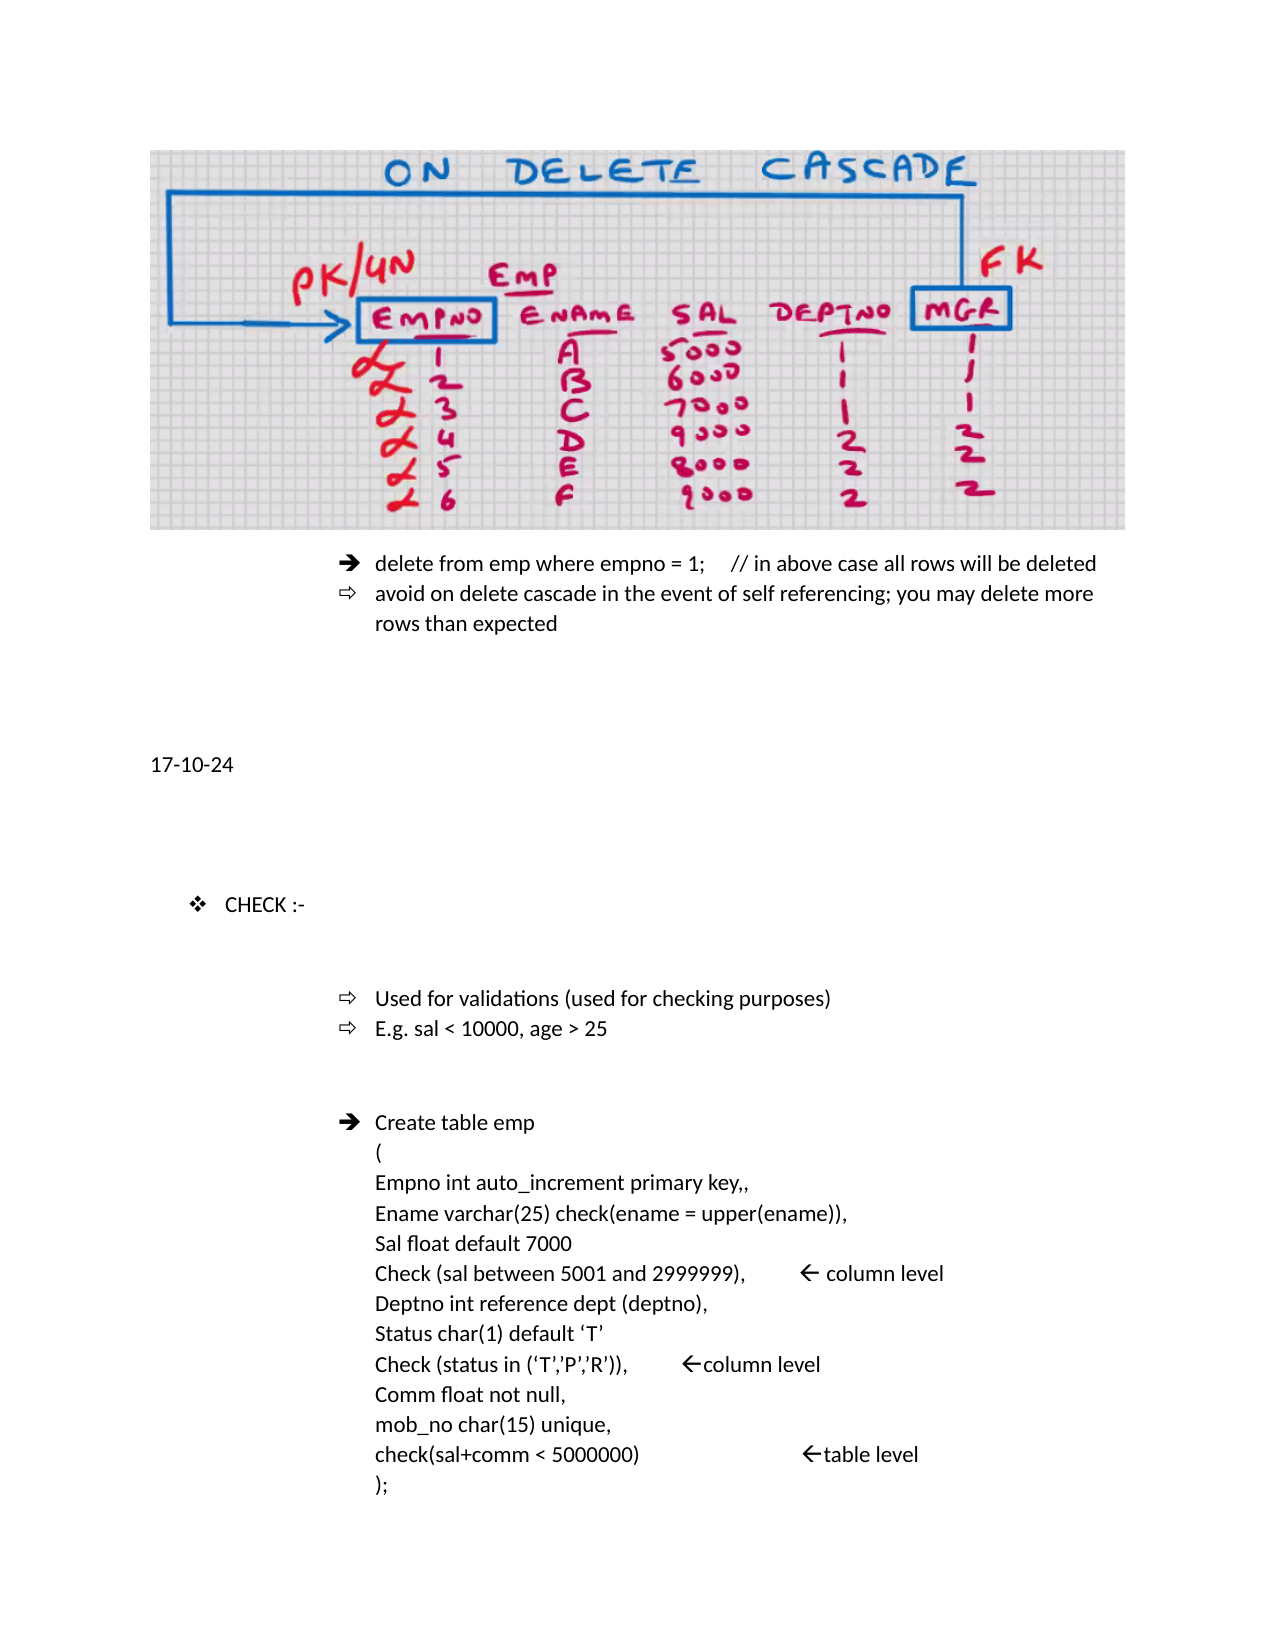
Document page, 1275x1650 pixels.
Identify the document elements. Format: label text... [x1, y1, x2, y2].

list Used for validations (used for checking purposes) [337, 984, 1125, 1012]
list Check (status in (‘T’,’P’,’R’)), column level [375, 1350, 1125, 1378]
text 17-10-24 [150, 750, 1125, 778]
list Status char(1) default ‘T’ [375, 1319, 1125, 1347]
list ); [375, 1471, 1125, 1498]
list Check (sal between 5001 and 2999999), column level [375, 1259, 1125, 1287]
list CHECK :- [187, 890, 1125, 918]
list ( [375, 1138, 1125, 1166]
list Sal float default 7000 [375, 1229, 1125, 1257]
list Empno int auto_increment primary key,, [375, 1168, 1125, 1196]
picture [150, 150, 1125, 530]
list Comm float not null, [375, 1380, 1125, 1408]
list check(sal+comm < 5000000) table level [375, 1440, 1125, 1468]
list delete from emp where empno = 1; // in above case all rows will be deleted [337, 549, 1125, 577]
list avoid on delete cascade in the event of self referencing; you may delete more rows than expected [337, 579, 1125, 637]
list Deptno int reference dept (deptno), [375, 1289, 1125, 1317]
list E.g. sal < 10000, age > 25 [337, 1014, 1125, 1042]
list mob_no char(15) unique, [375, 1410, 1125, 1438]
list Create table emp [337, 1108, 1125, 1136]
list Ename varchar(25) check(ename = upper(ename)), [375, 1199, 1125, 1227]
